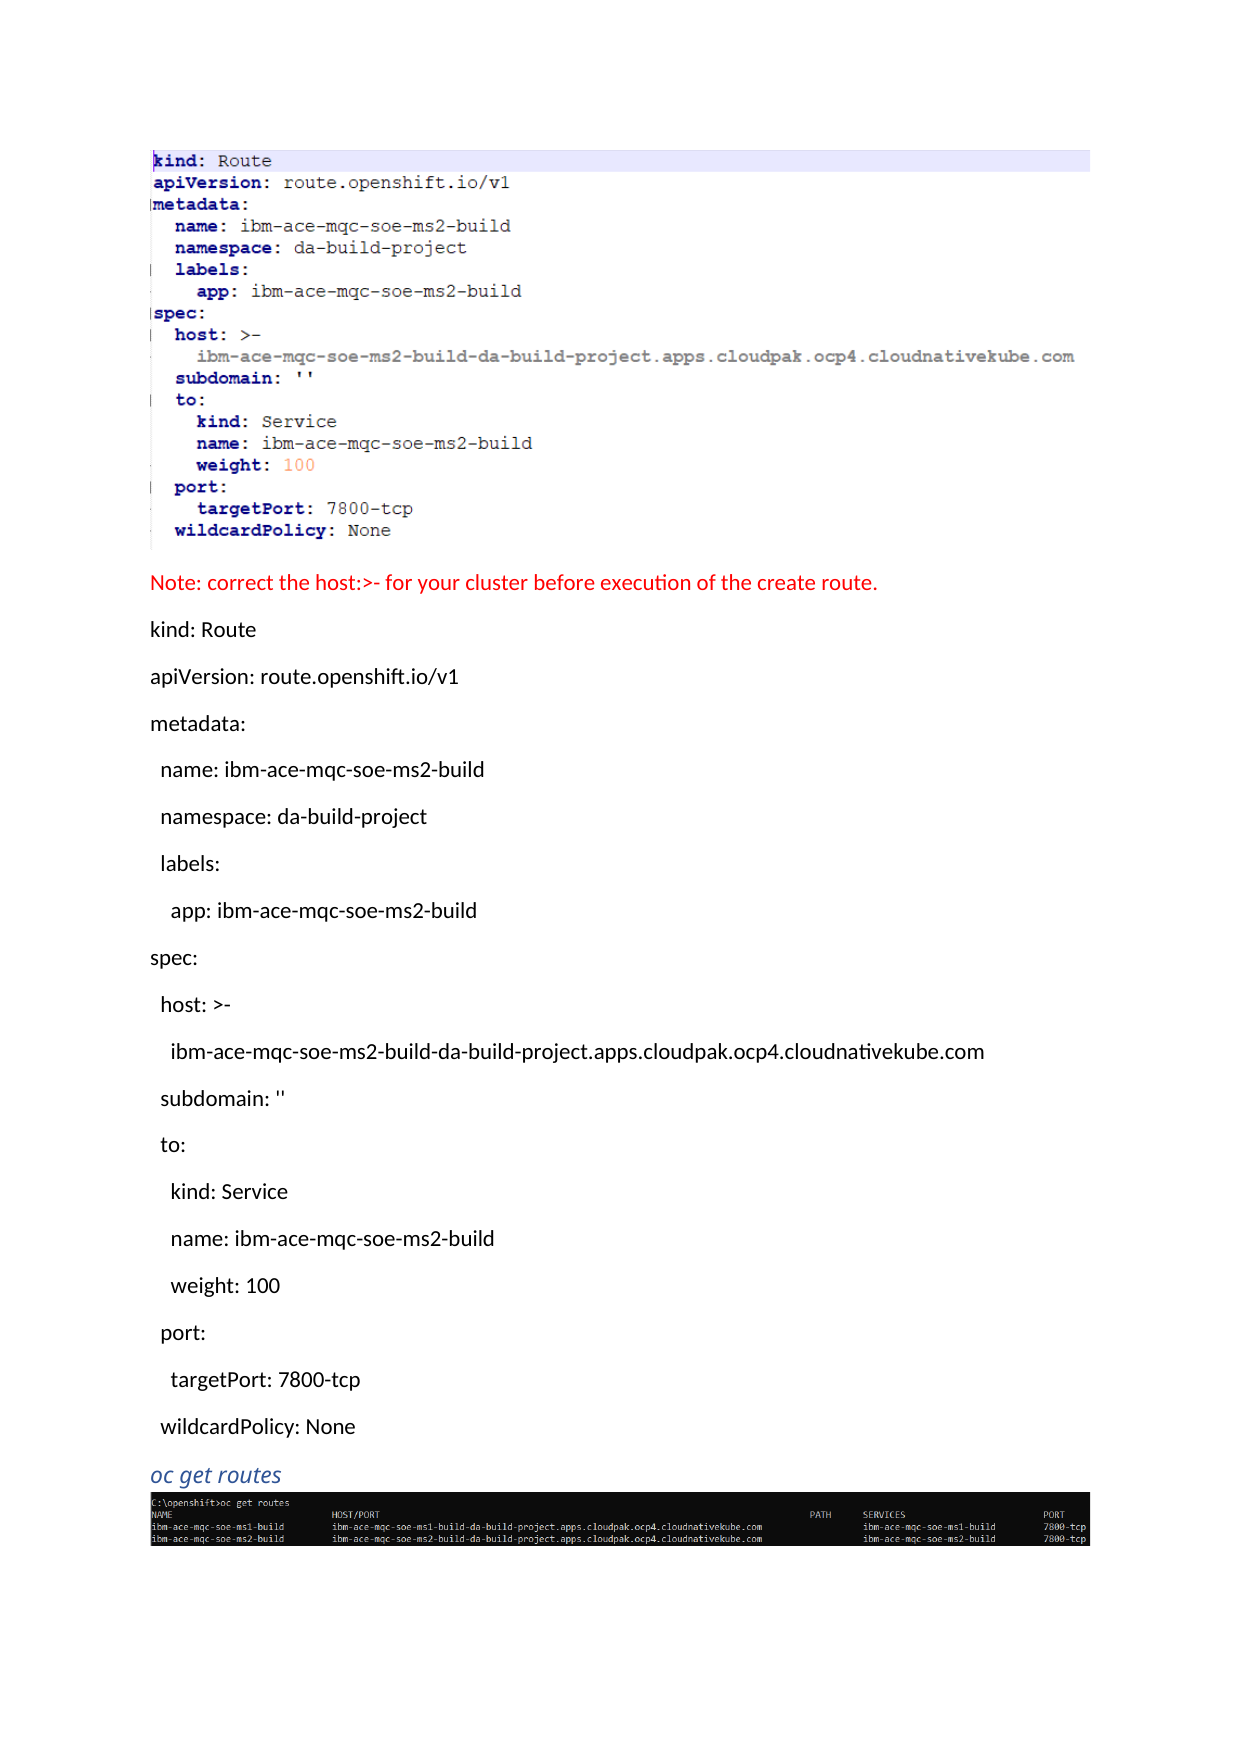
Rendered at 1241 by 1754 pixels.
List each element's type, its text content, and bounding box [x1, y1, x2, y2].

text host: >- [150, 990, 1090, 1018]
text subdomain: '' [150, 1084, 1090, 1112]
text name: ibm-ace-mqc-soe-ms2-build [150, 756, 1090, 784]
text weight: 100 [150, 1271, 1090, 1299]
subtitle oc get routes [150, 1459, 1090, 1490]
text wildcardPolicy: None [150, 1412, 1090, 1440]
text namespace: da-build-project [150, 802, 1090, 831]
text labels: [150, 849, 1090, 877]
text spec: [150, 943, 1090, 971]
text to: [150, 1131, 1090, 1159]
picture [150, 1492, 1091, 1546]
text metadata: [150, 709, 1090, 737]
text port: [150, 1318, 1090, 1346]
text Note: correct the host:>- for your cluster before execution of the create route. [150, 568, 1090, 596]
text targetPort: 7800-tcp [150, 1365, 1090, 1393]
text apiVersion: route.openshift.io/v1 [150, 662, 1090, 690]
text name: ibm-ace-mqc-soe-ms2-build [150, 1224, 1090, 1252]
text ibm-ace-mqc-soe-ms2-build-da-build-project.apps.cloudpak.ocp4.cloudnativekube.com [150, 1037, 1090, 1065]
text kind: Route [150, 615, 1090, 643]
text app: ibm-ace-mqc-soe-ms2-build [150, 896, 1090, 924]
picture [150, 150, 1091, 550]
text kind: Service [150, 1177, 1090, 1206]
